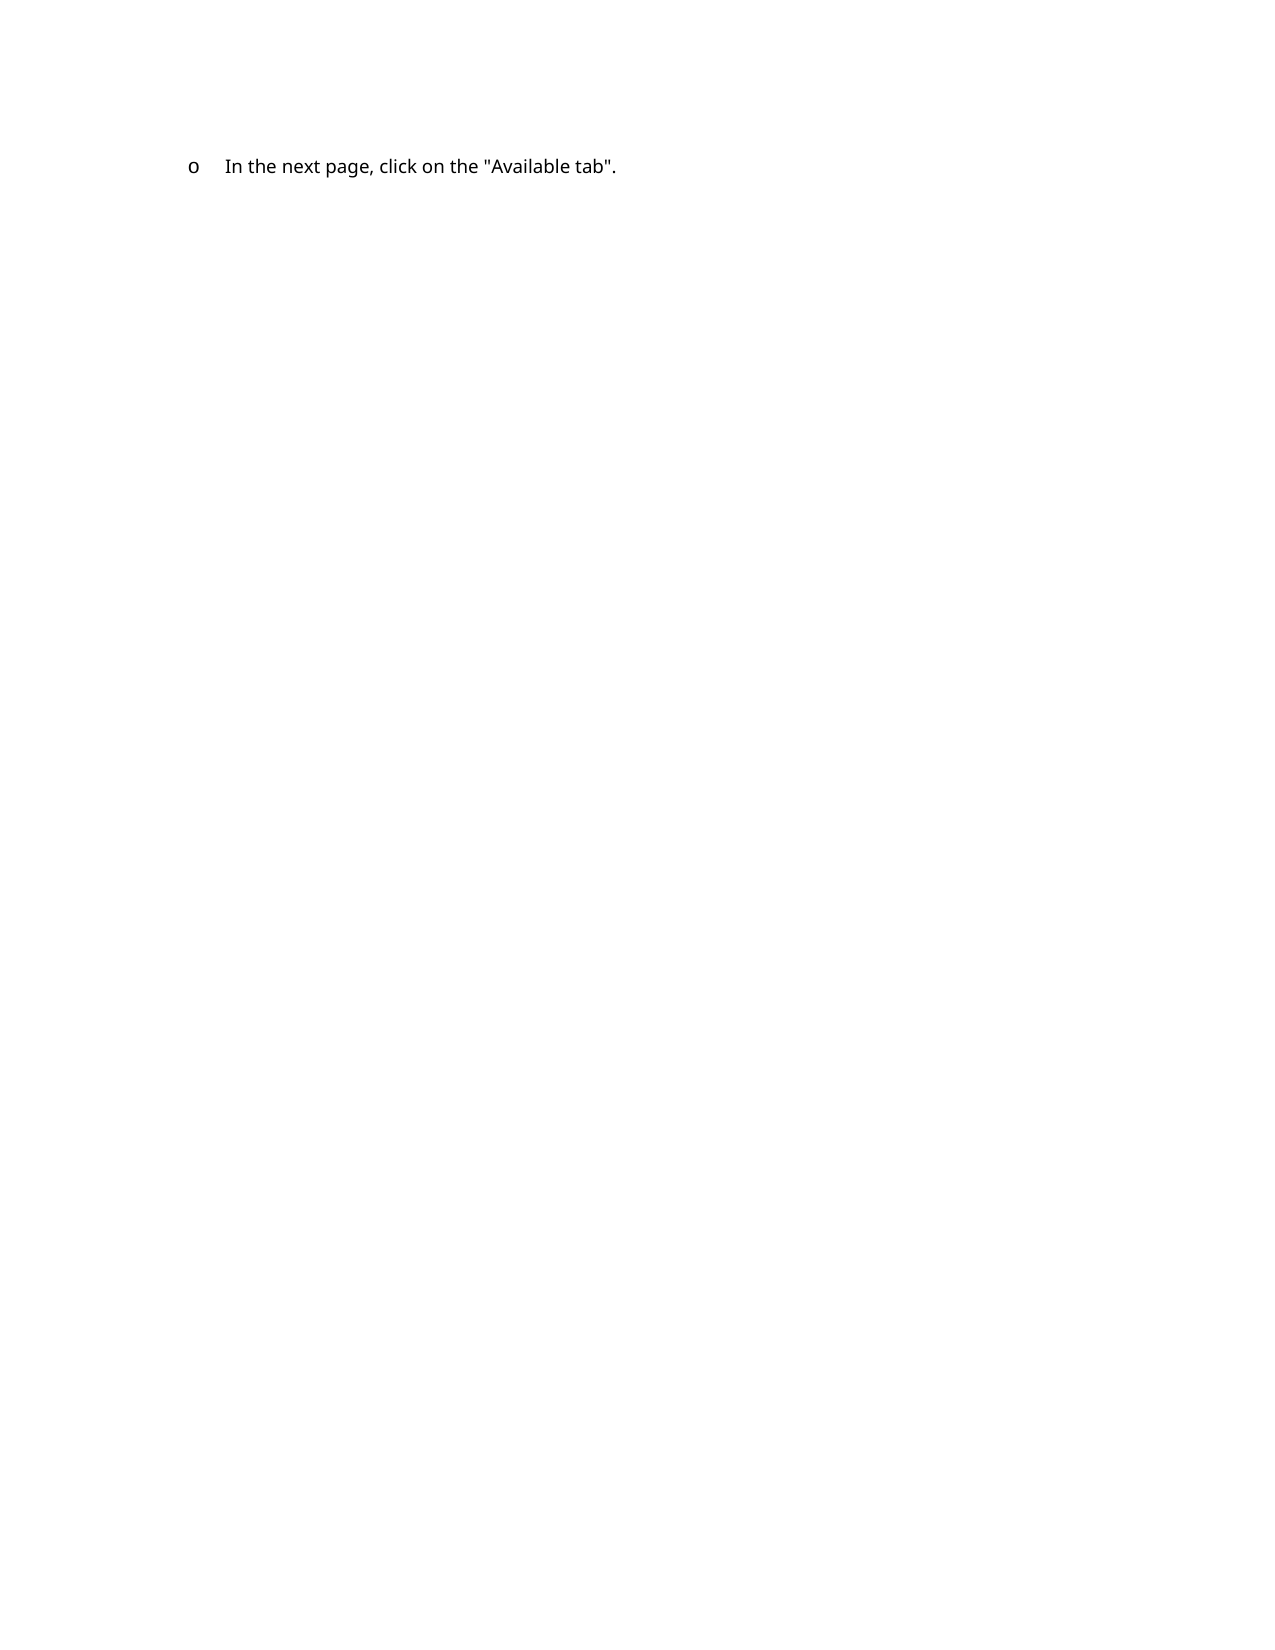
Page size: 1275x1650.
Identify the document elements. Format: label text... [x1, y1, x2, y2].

list In the next page, click on the "Available tab". [187, 150, 1125, 180]
